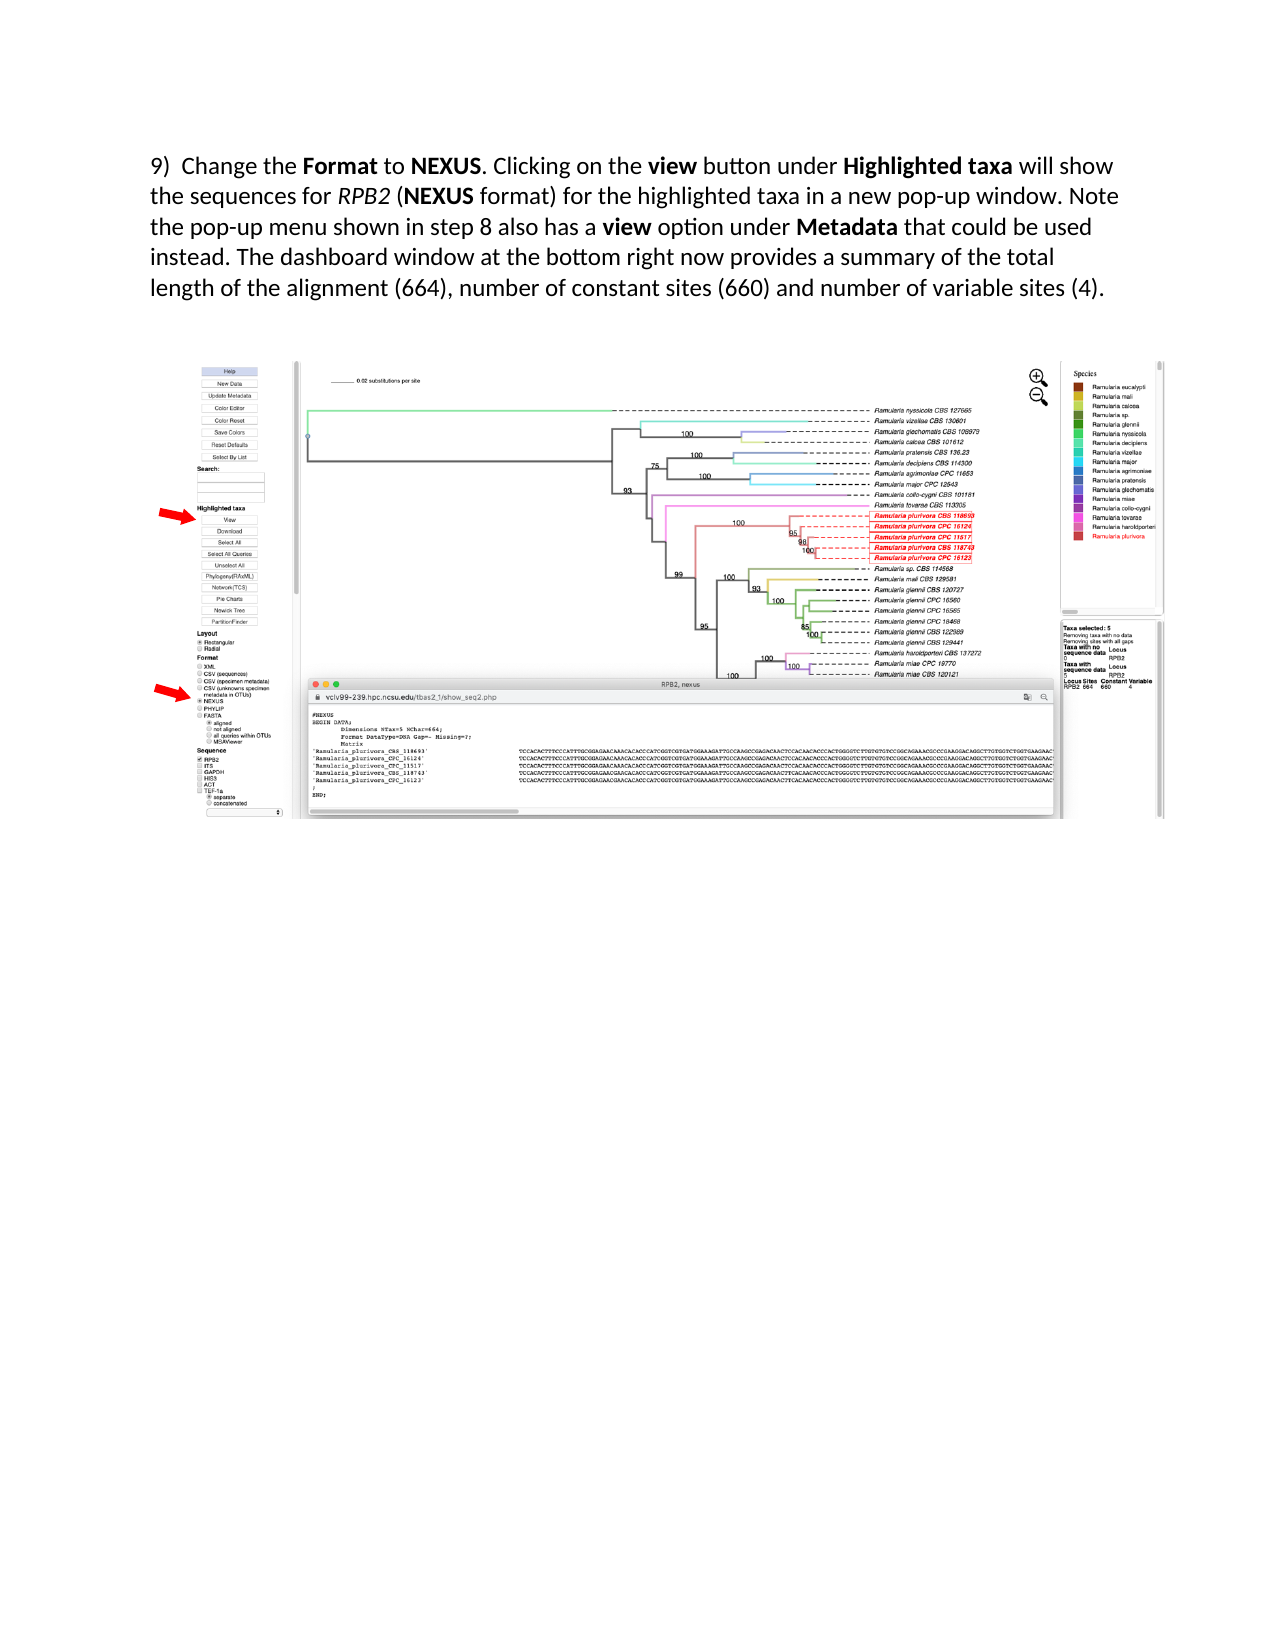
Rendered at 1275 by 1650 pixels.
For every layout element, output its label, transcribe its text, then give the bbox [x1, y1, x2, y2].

text 9) Change the Format to NEXUS. Clicking on the view button under Highlighted taxa will show the sequences for RPB2 (NEXUS format) for the highlighted taxa in a new pop-up window. Note the pop-up menu shown in step 8 also has a view option under Metadata that could be used instead. The dashboard window at the bottom right now provides a summary of the total length of the alignment (664), number of constant sites (660) and number of variable sites (4). [150, 150, 1125, 303]
picture [189, 361, 1165, 819]
